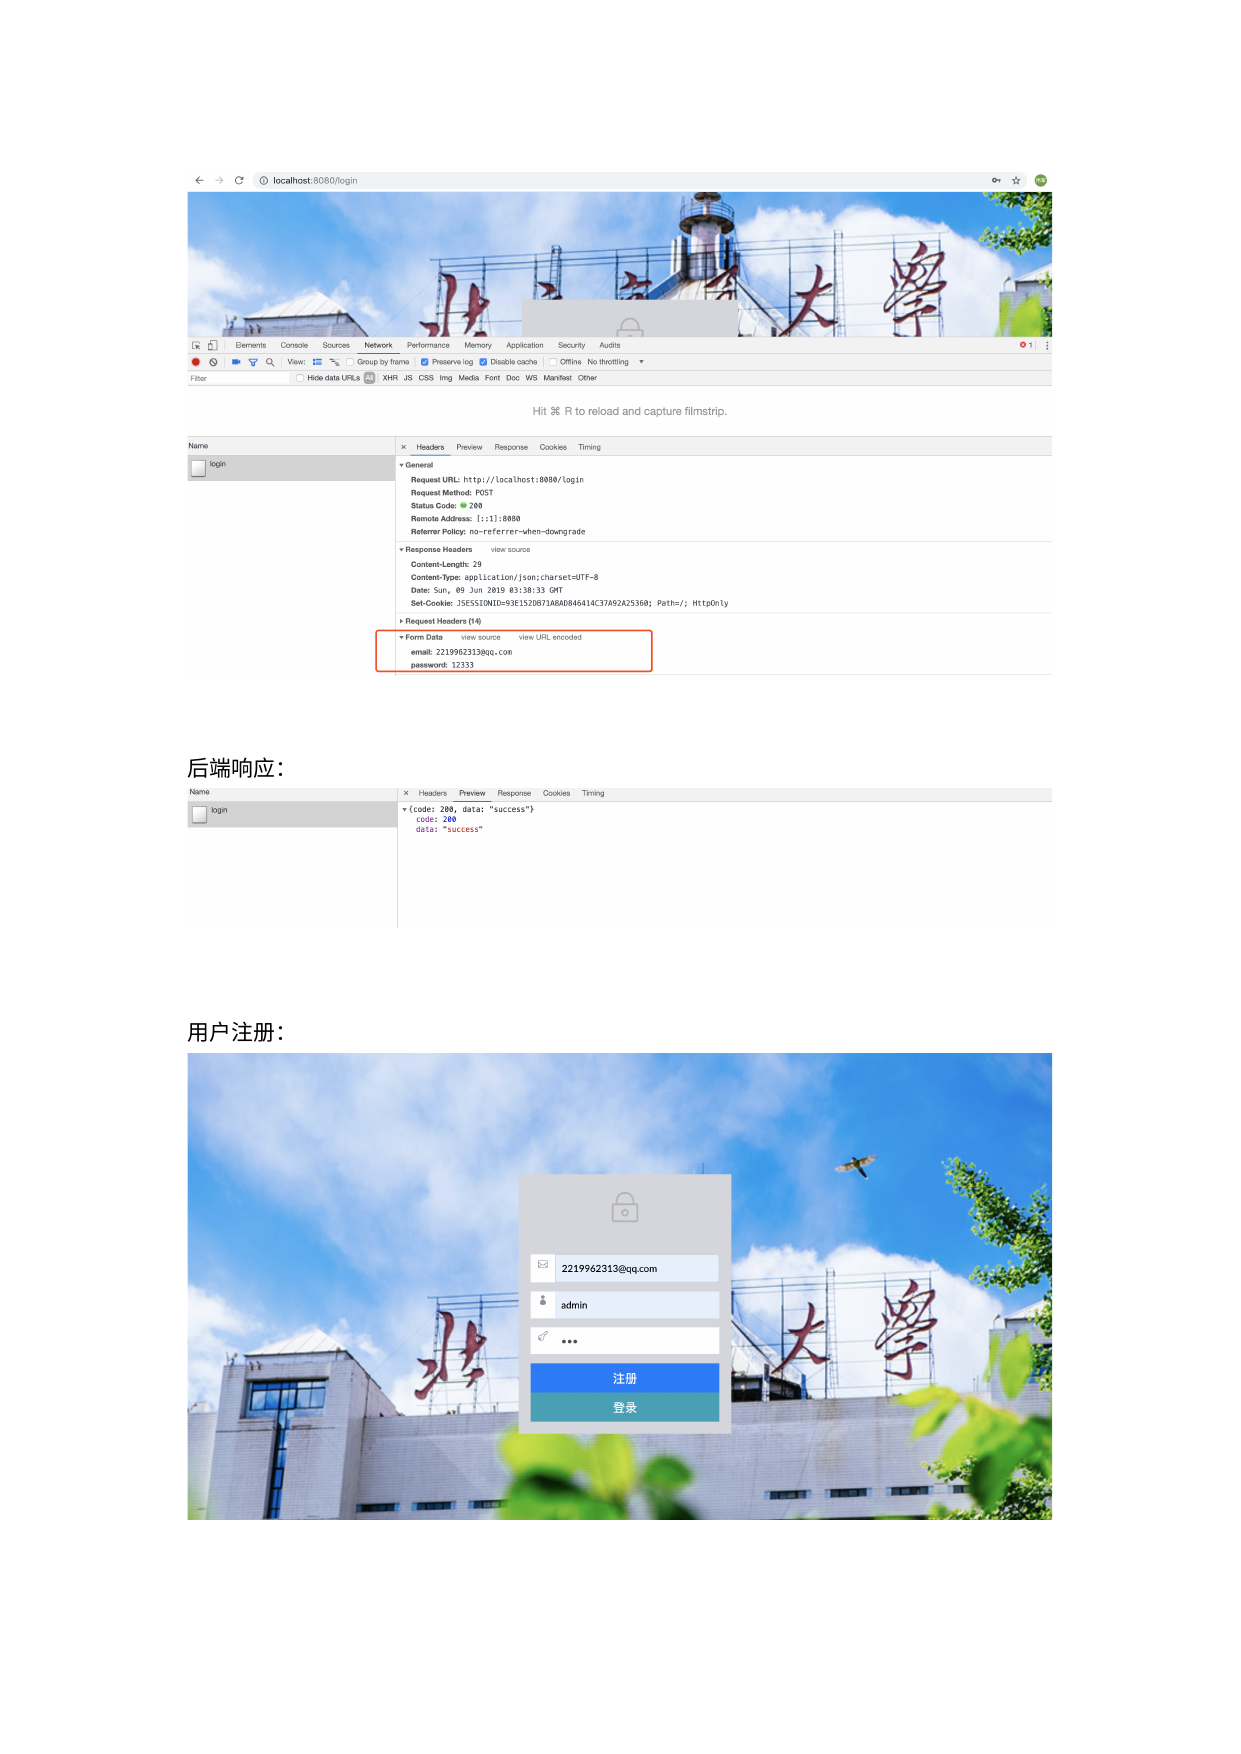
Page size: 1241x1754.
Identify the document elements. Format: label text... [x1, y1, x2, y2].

text 后端响应： [187, 745, 1053, 788]
picture [187, 788, 1053, 928]
picture [187, 172, 1053, 676]
picture [187, 1053, 1053, 1520]
text 用户注册： [187, 1009, 1053, 1053]
